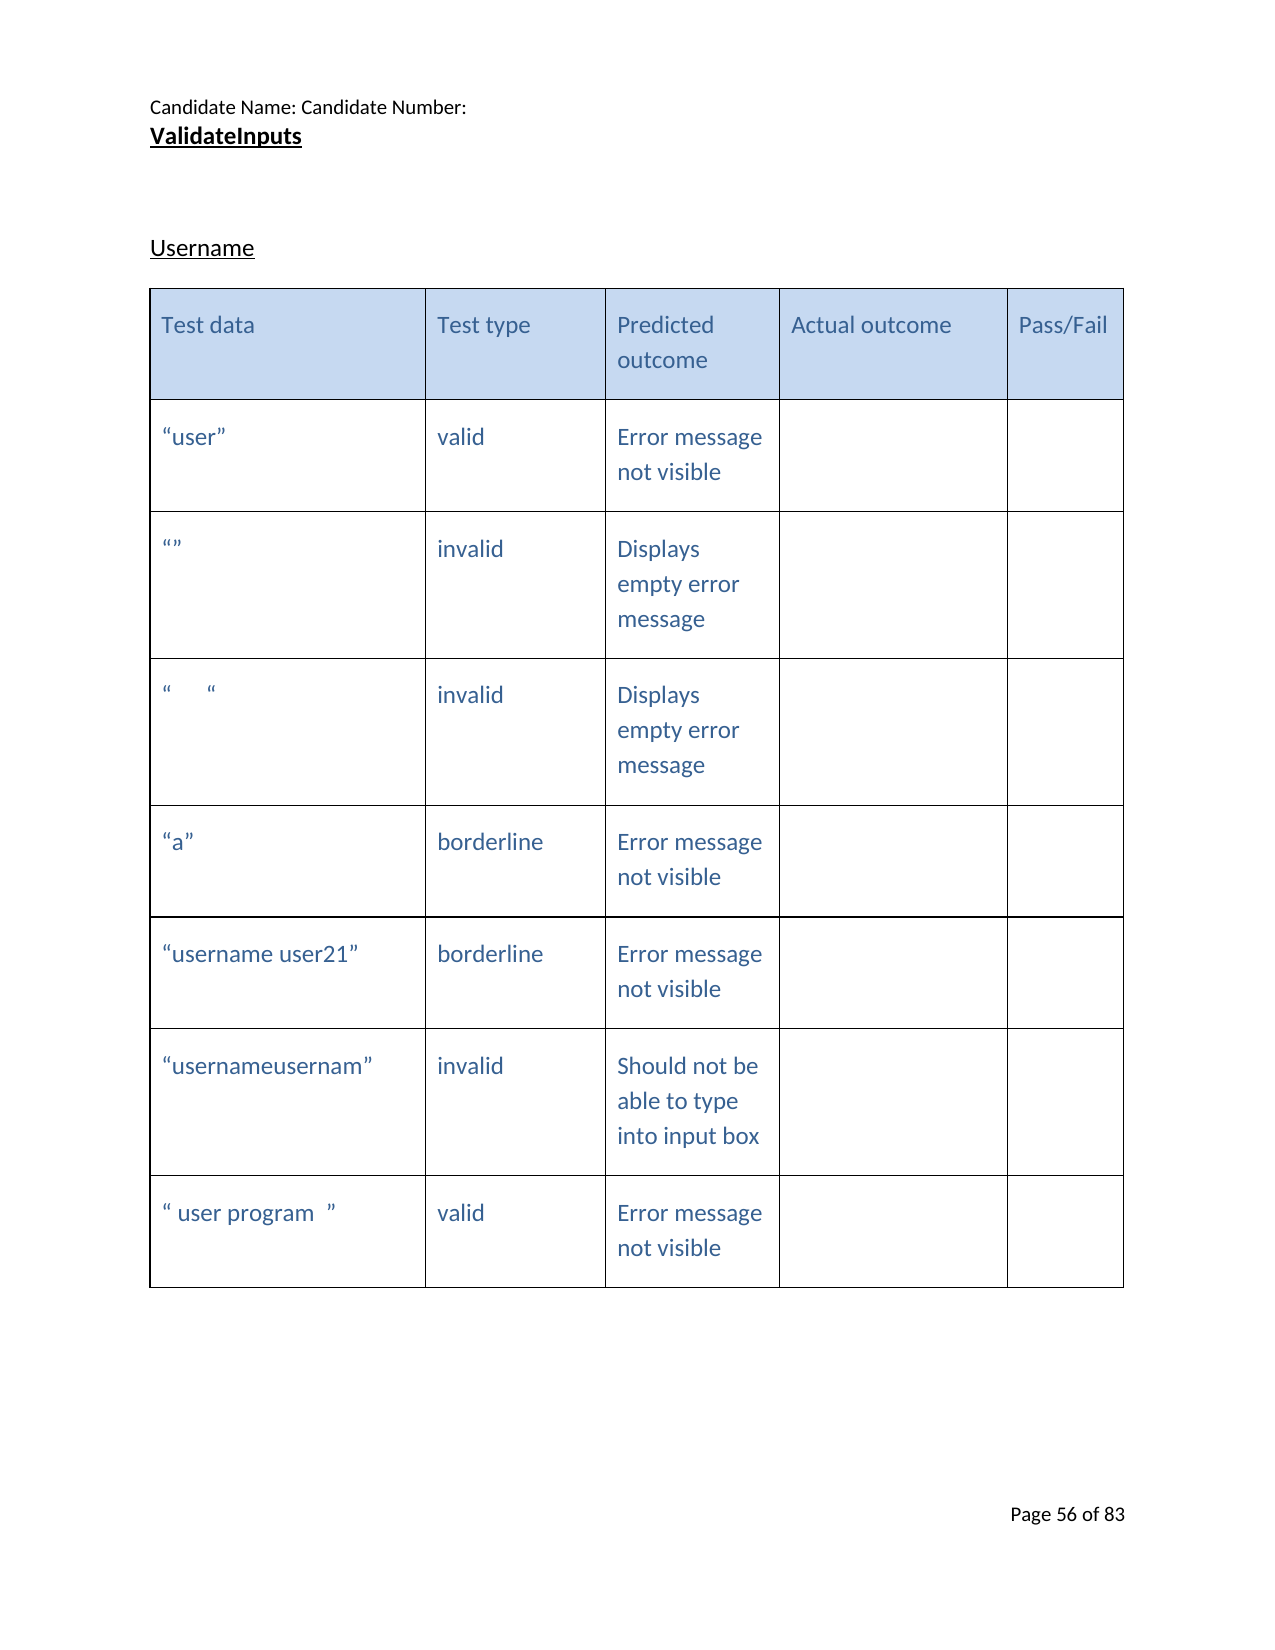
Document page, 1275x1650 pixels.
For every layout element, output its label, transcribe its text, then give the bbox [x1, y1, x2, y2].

table_cell [780, 918, 1007, 1028]
table_cell [780, 806, 1007, 916]
text ValidateInputs [150, 120, 1125, 151]
table_cell “” [151, 512, 425, 658]
table_cell [780, 1029, 1007, 1175]
table_cell borderline [426, 806, 605, 916]
table_cell [780, 400, 1007, 511]
table_cell Error message not visible [606, 806, 779, 916]
table_cell “ “ [151, 659, 425, 804]
table_cell [1008, 1176, 1123, 1287]
table_cell “username user21” [151, 918, 425, 1028]
table_cell “a” [151, 806, 425, 916]
table_cell [1008, 659, 1123, 804]
table_cell [1008, 512, 1123, 658]
table_header Test data [151, 289, 425, 399]
table_header Pass/Fail [1008, 289, 1123, 399]
table_header Predicted outcome [606, 289, 779, 399]
table_cell invalid [426, 512, 605, 658]
table_cell valid [426, 1176, 605, 1287]
table_header Actual outcome [780, 289, 1007, 399]
table_header Test type [426, 289, 605, 399]
table_cell Error message not visible [606, 400, 779, 511]
table_cell “ user program ” [151, 1176, 425, 1287]
table_cell [780, 659, 1007, 804]
text Username [150, 232, 1125, 262]
table_cell “user” [151, 400, 425, 511]
table_cell Error message not visible [606, 1176, 779, 1287]
table_cell [780, 512, 1007, 658]
table_cell Displays empty error message [606, 659, 779, 804]
table_cell borderline [426, 918, 605, 1028]
table_cell [1008, 400, 1123, 511]
table_cell invalid [426, 659, 605, 804]
table_cell valid [426, 400, 605, 511]
table_cell [780, 1176, 1007, 1287]
table_cell [1008, 806, 1123, 916]
table_cell Should not be able to type into input box [606, 1029, 779, 1175]
table_cell invalid [426, 1029, 605, 1175]
table_cell “usernameusernam” [151, 1029, 425, 1175]
table_cell [1008, 1029, 1123, 1175]
table_cell [1008, 918, 1123, 1028]
table_cell Error message not visible [606, 918, 779, 1028]
table_cell Displays empty error message [606, 512, 779, 658]
